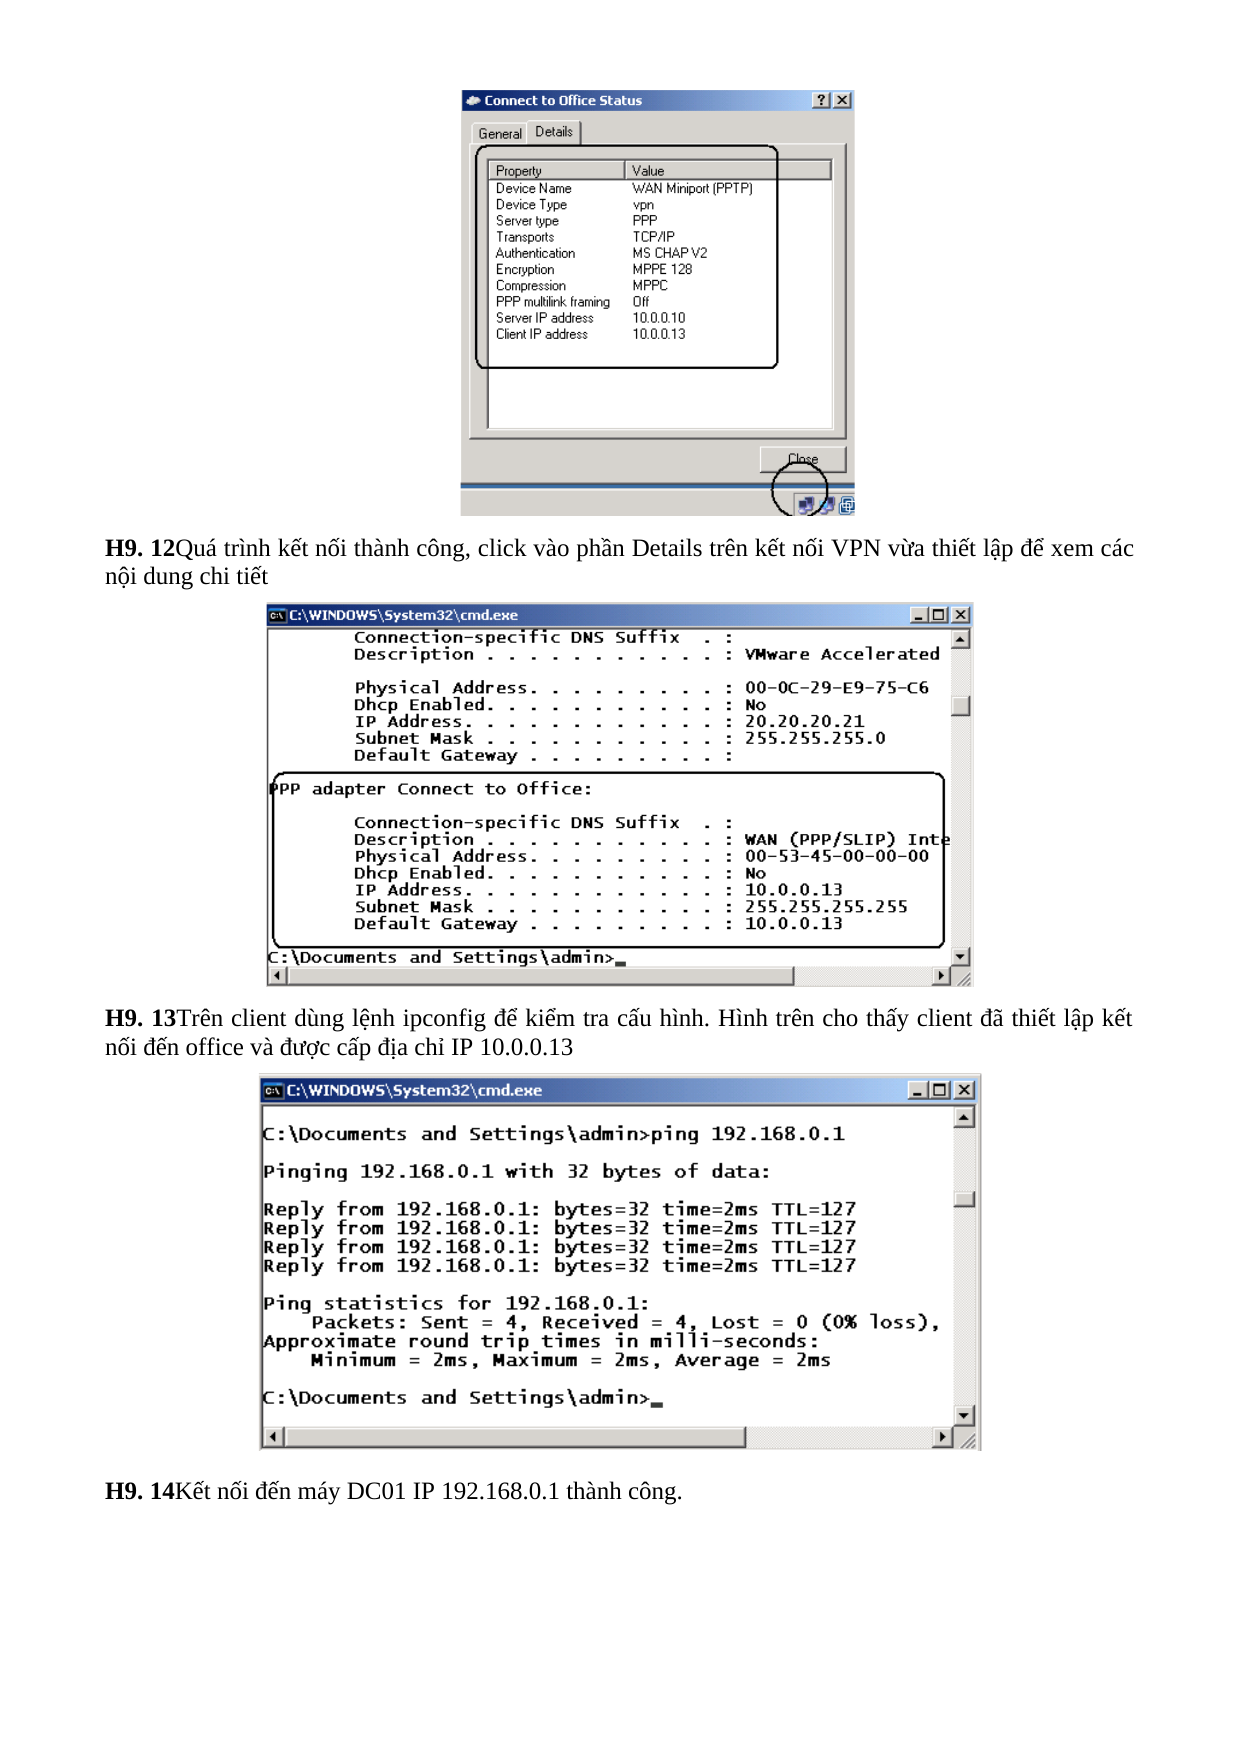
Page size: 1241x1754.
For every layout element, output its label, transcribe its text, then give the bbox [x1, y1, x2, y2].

picture [266, 602, 974, 987]
picture [460, 90, 855, 516]
picture [258, 1073, 982, 1451]
